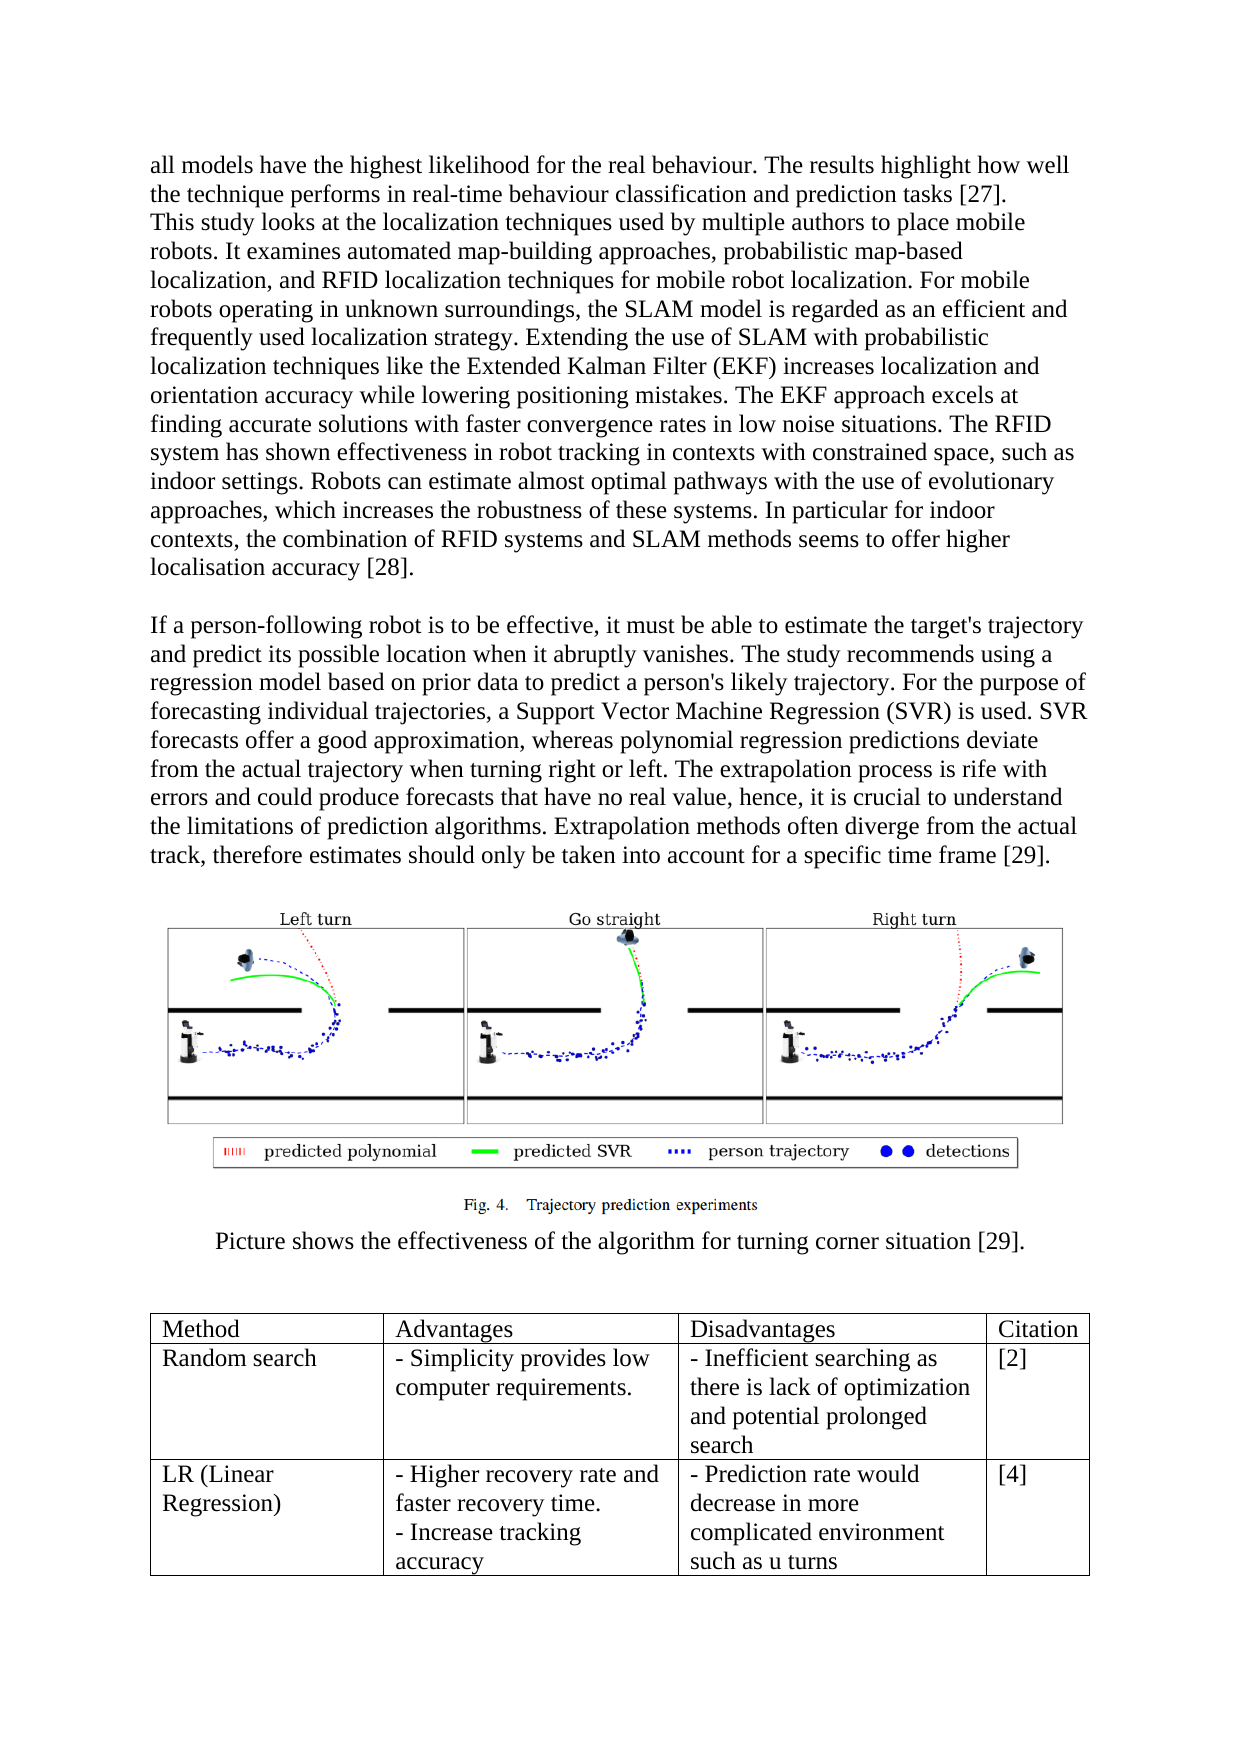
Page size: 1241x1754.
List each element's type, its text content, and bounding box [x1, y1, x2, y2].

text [150, 150, 1090, 207]
table_cell LR (Linear Regression) [151, 1460, 383, 1574]
table_cell - Higher recovery rate and faster recovery time. - Increase tracking accuracy [384, 1460, 678, 1574]
text This study looks at the localization techniques used by multiple authors to place mobile robots. It examines automated map-building approaches, probabilistic map-based localization, and RFID localization techniques for mobile robot localization. For mobile robots operating in unknown surroundings, the SLAM model is regarded as an efficient and frequently used localization strategy. Extending the use of SLAM with probabilistic localization techniques like the Extended Kalman Filter (EKF) increases localization and orientation accuracy while lowering positioning mistakes. The EKF approach excels at finding accurate solutions with faster convergence rates in low noise situations. The RFID system has shown effectiveness in robot tracking in contexts with constrained space, such as indoor settings. Robots can estimate almost optimal pathways with the use of evolutionary approaches, which increases the robustness of these systems. In particular for indoor contexts, the combination of RFID systems and SLAM methods seems to offer higher localisation accuracy [28]. [150, 207, 1090, 581]
table_header Advantages [384, 1314, 678, 1342]
table_header Method [151, 1314, 383, 1342]
table_cell [2] [987, 1344, 1089, 1458]
picture [150, 897, 1091, 1227]
table_cell - Simplicity provides low computer requirements. [384, 1344, 678, 1458]
text If a person-following robot is to be effective, it must be able to estimate the target's trajectory and predict its possible location when it abruptly vanishes. The study recommends using a regression model based on prior data to predict a person's likely trajectory. For the purpose of forecasting individual trajectories, a Support Vector Machine Regression (SVR) is used. SVR forecasts offer a good approximation, whereas polynomial regression predictions deviate from the actual trajectory when turning right or left. The extrapolation process is rife with errors and could produce forecasts that have no real value, hence, it is crucial to understand the limitations of prediction algorithms. Extrapolation methods often diverge from the actual track, therefore estimates should only be taken into account for a specific time frame [29]. [150, 610, 1090, 869]
table_header Citation [987, 1314, 1089, 1342]
text Picture shows the effectiveness of the algorithm for turning corner situation [29]. [150, 1227, 1090, 1255]
table_header Disadvantages [679, 1314, 986, 1342]
table_cell Random search [151, 1344, 383, 1458]
table_cell [4] [987, 1460, 1089, 1574]
table_cell - Inefficient searching as there is lack of optimization and potential prolonged search [679, 1344, 986, 1458]
table_cell - Prediction rate would decrease in more complicated environment such as u turns [679, 1460, 986, 1574]
